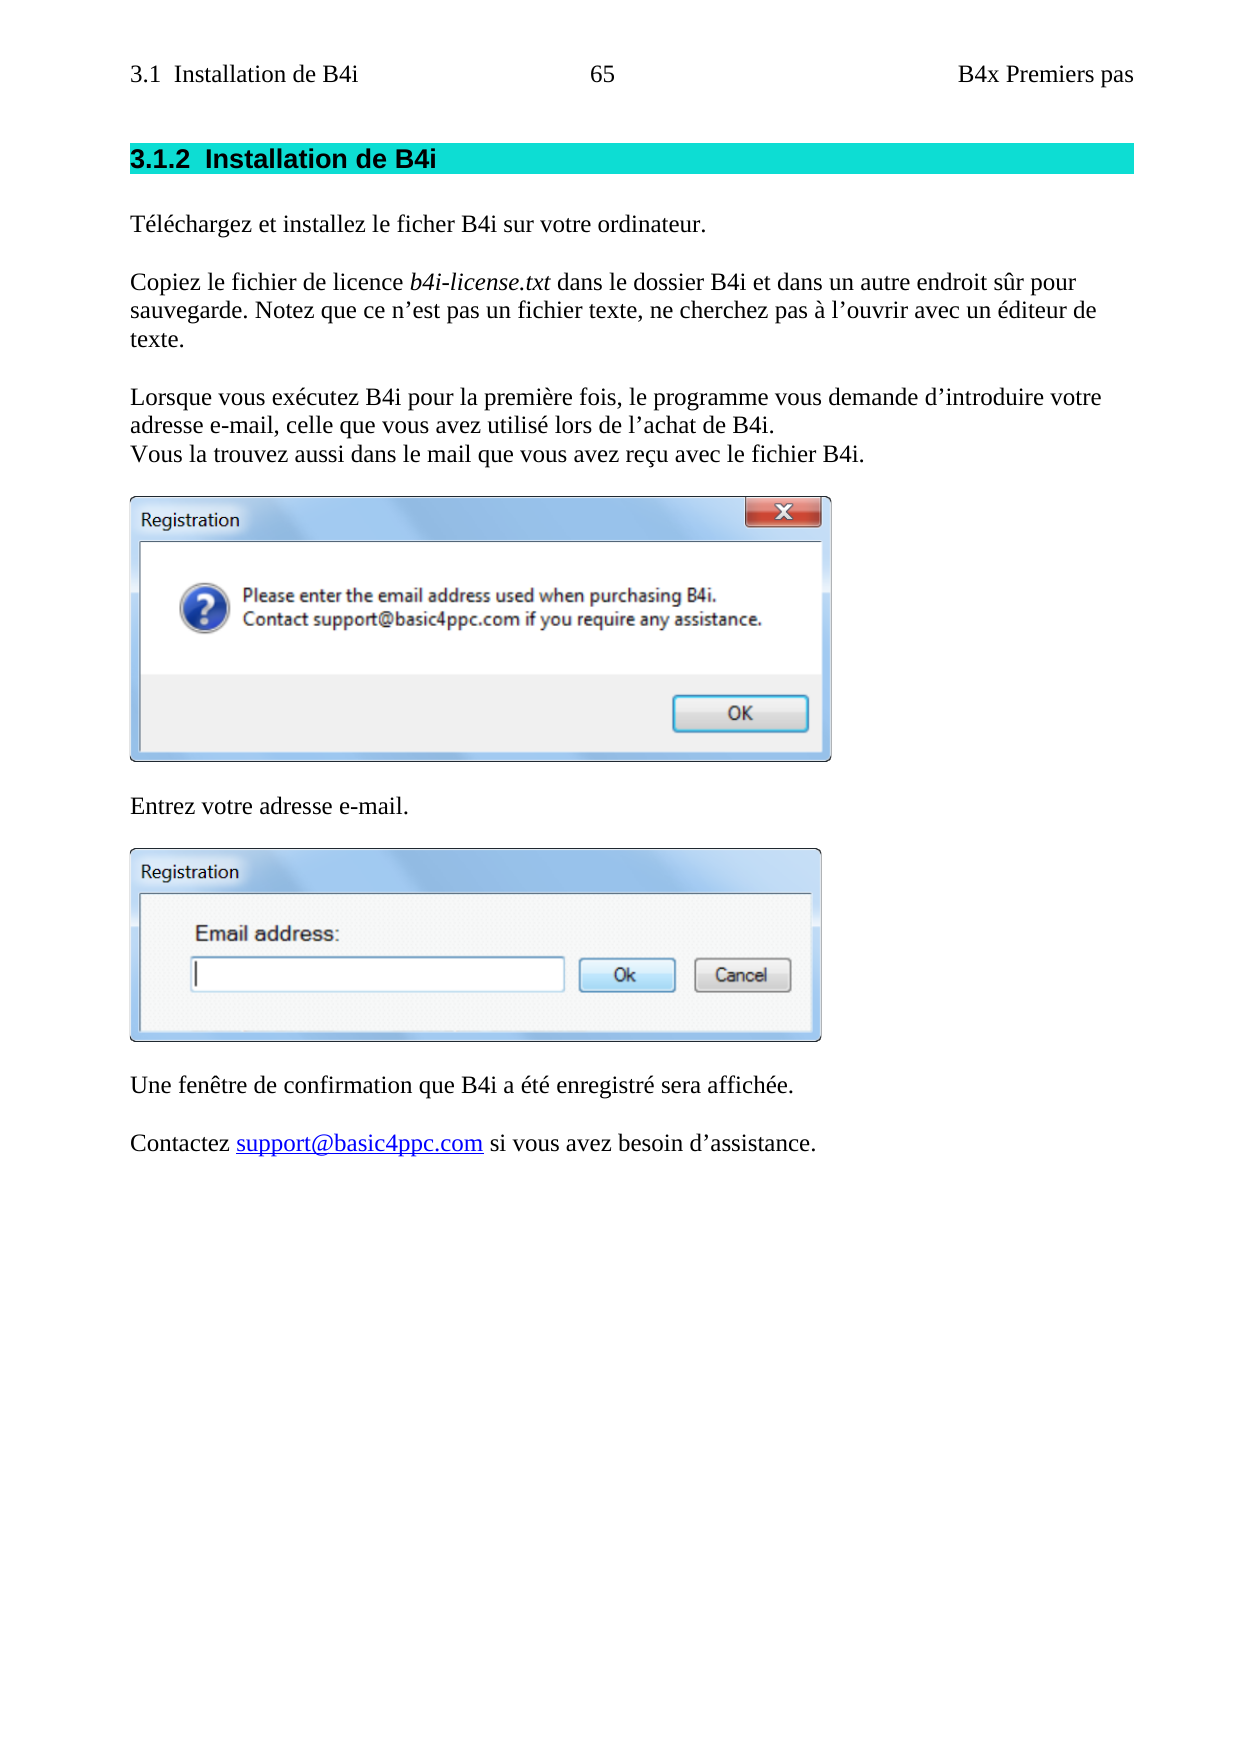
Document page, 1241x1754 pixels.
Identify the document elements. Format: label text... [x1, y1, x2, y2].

subtitle Installation de B4i [130, 143, 1134, 174]
picture [129, 848, 822, 1042]
picture [129, 496, 832, 762]
text Entrez votre adresse e-mail. [130, 791, 1134, 819]
text Contactez support@basic4ppc.com si vous avez besoin d’assistance. [130, 1128, 1134, 1156]
text Copiez le fichier de licence b4i-license.txt dans le dossier B4i et dans un autre endroit sûr pour sauvegarde. Notez que ce n’est pas un fichier texte, ne cherchez pas à l’ouvrir avec un éditeur de texte. [130, 267, 1134, 353]
text Une fenêtre de confirmation que B4i a été enregistré sera affichée. [130, 1070, 1134, 1099]
text Téléchargez et installez le ficher B4i sur votre ordinateur. [130, 209, 1134, 238]
text Lorsque vous exécutez B4i pour la première fois, le programme vous demande d’introduire votre adresse e-mail, celle que vous avez utilisé lors de l’achat de B4i. [130, 382, 1134, 439]
text Vous la trouvez aussi dans le mail que vous avez reçu avec le fichier B4i. [130, 439, 1134, 468]
